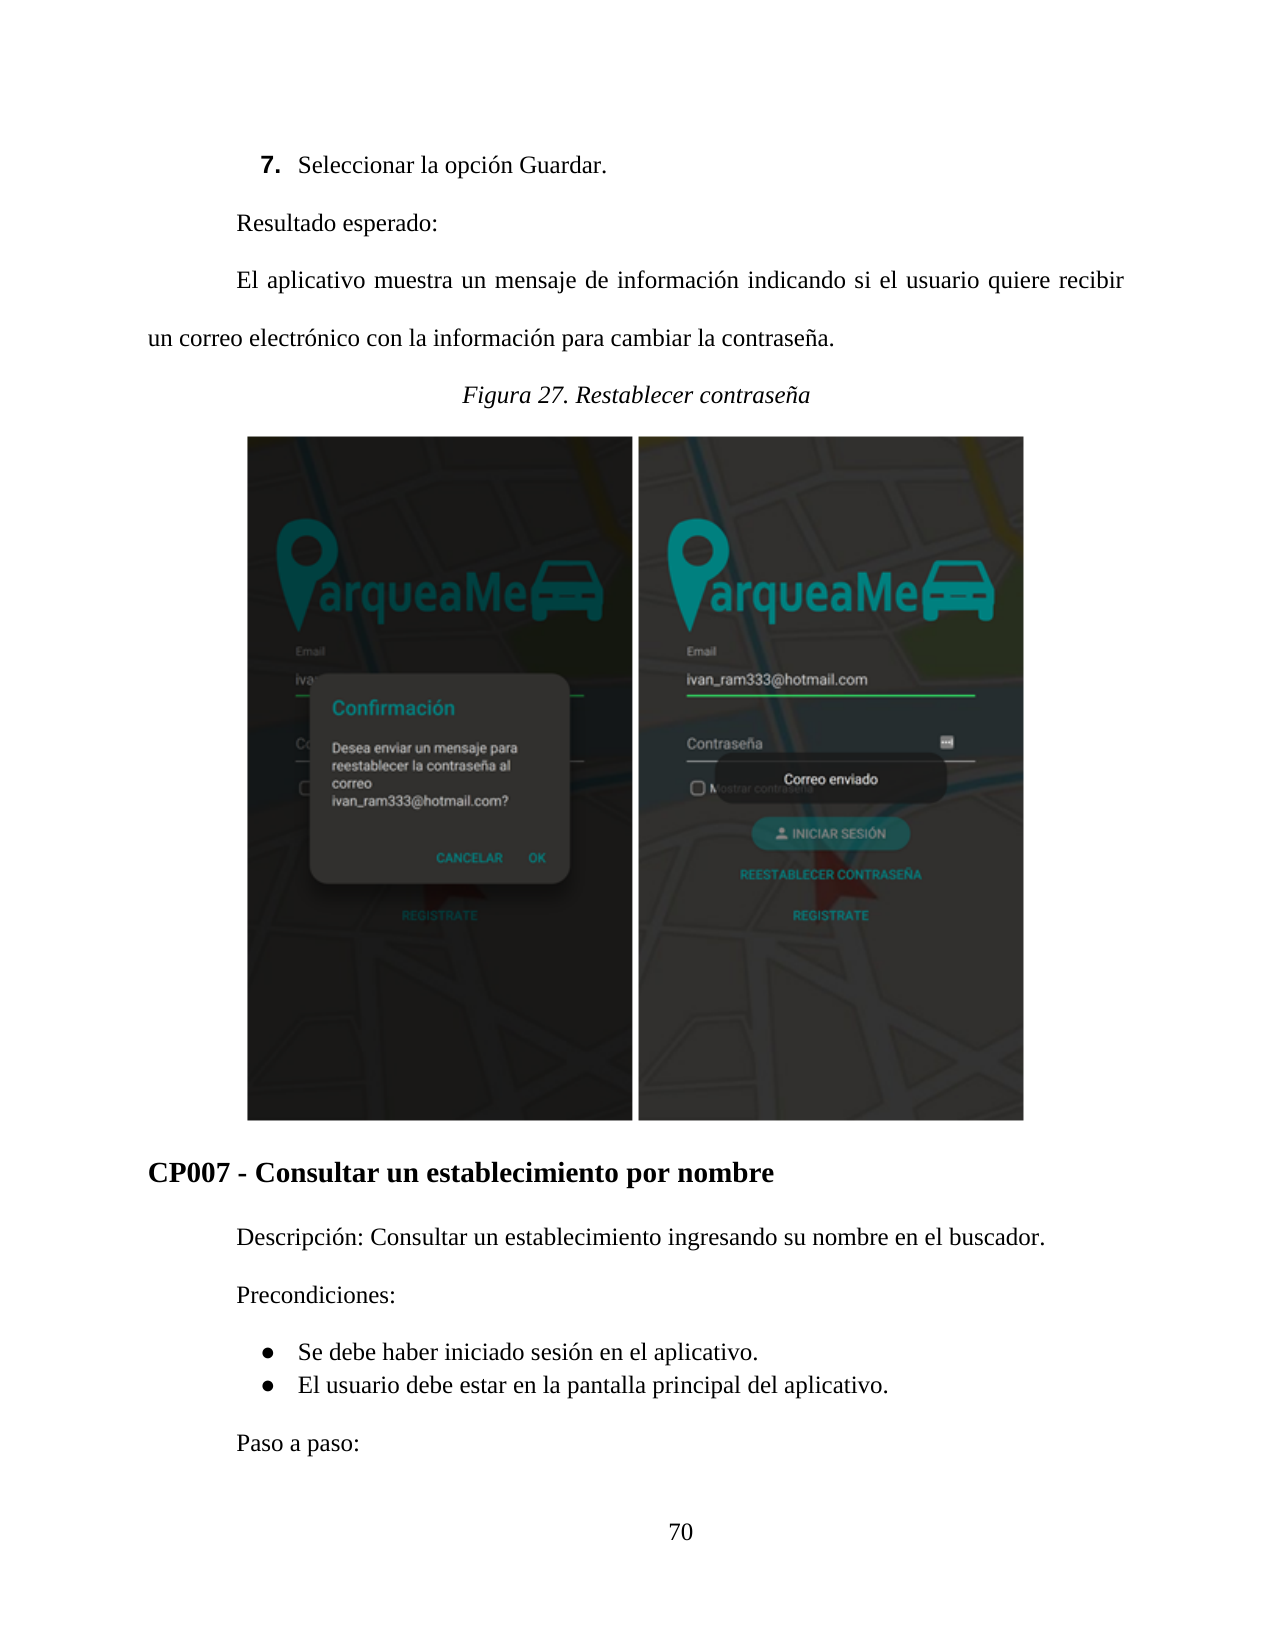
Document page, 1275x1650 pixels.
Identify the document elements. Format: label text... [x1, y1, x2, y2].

list El usuario debe estar en la pantalla principal del aplicativo. [260, 1370, 1125, 1399]
text Figura 27. Restablecer contraseña [148, 380, 1125, 409]
text Paso a paso: [148, 1428, 1125, 1456]
text El aplicativo muestra un mensaje de información indicando si el usuario quiere recibir un correo electrónico con la información para cambiar la contraseña. [148, 265, 1125, 351]
text Precondiciones: [148, 1280, 1125, 1308]
text CP007 - Consultar un establecimiento por nombre [148, 1155, 1125, 1189]
text Resultado esperado: [148, 208, 1125, 236]
list Se debe haber iniciado sesión en el aplicativo. [260, 1337, 1125, 1366]
picture [243, 429, 1030, 1127]
list Seleccionar la opción Guardar. [260, 150, 1125, 179]
text Descripción: Consultar un establecimiento ingresando su nombre en el buscador. [148, 1222, 1125, 1251]
